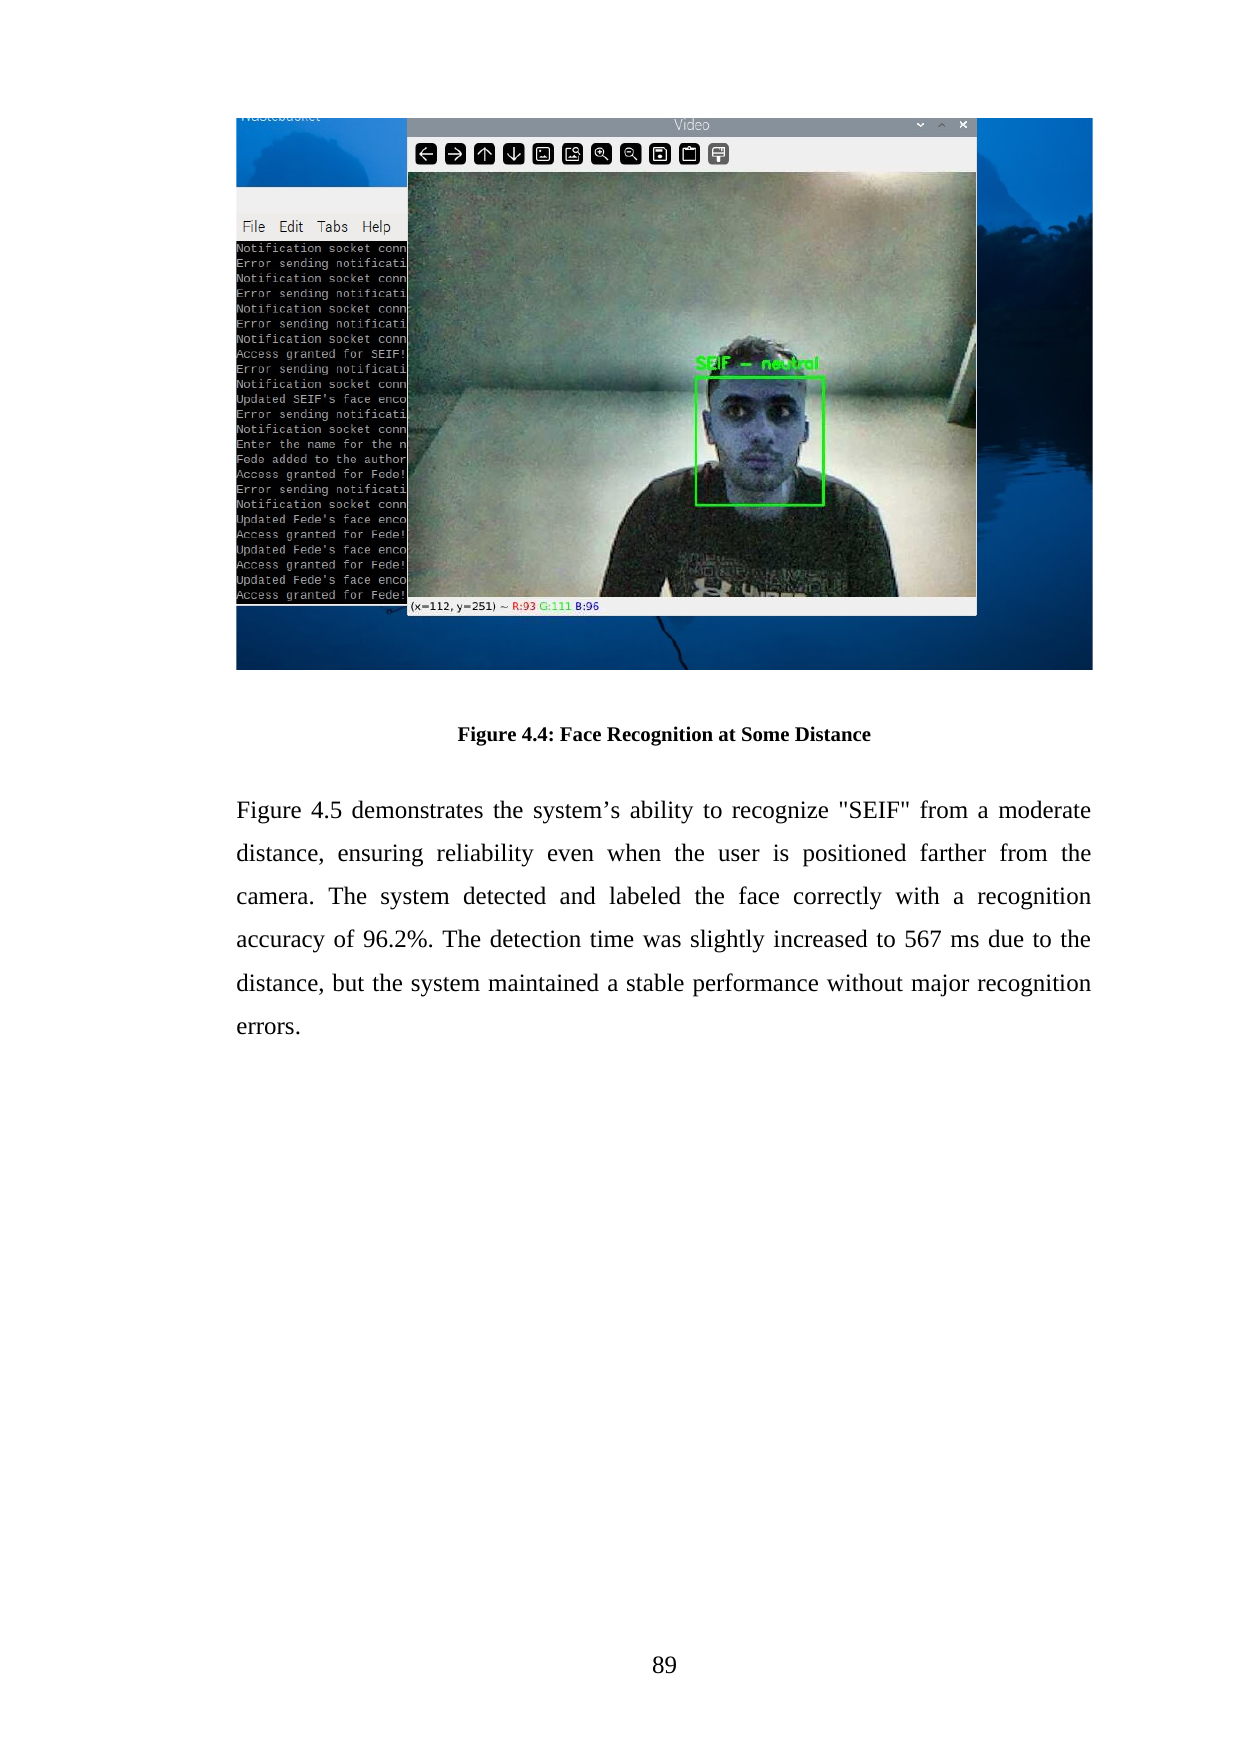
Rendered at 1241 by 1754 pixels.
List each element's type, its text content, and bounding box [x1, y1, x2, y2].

text Figure 4.5 demonstrates the system’s ability to recognize "SEIF" from a moderate distance, ensuring reliability even when the user is positioned farther from the camera. The system detected and labeled the face correctly with a recognition accuracy of 96.2%. The detection time was slightly increased to 567 ms due to the distance, but the system maintained a stable performance without major recognition errors. [236, 795, 1092, 1039]
picture [236, 118, 1093, 670]
text Figure 4.4: Face Recognition at Some Distance [236, 722, 1092, 746]
